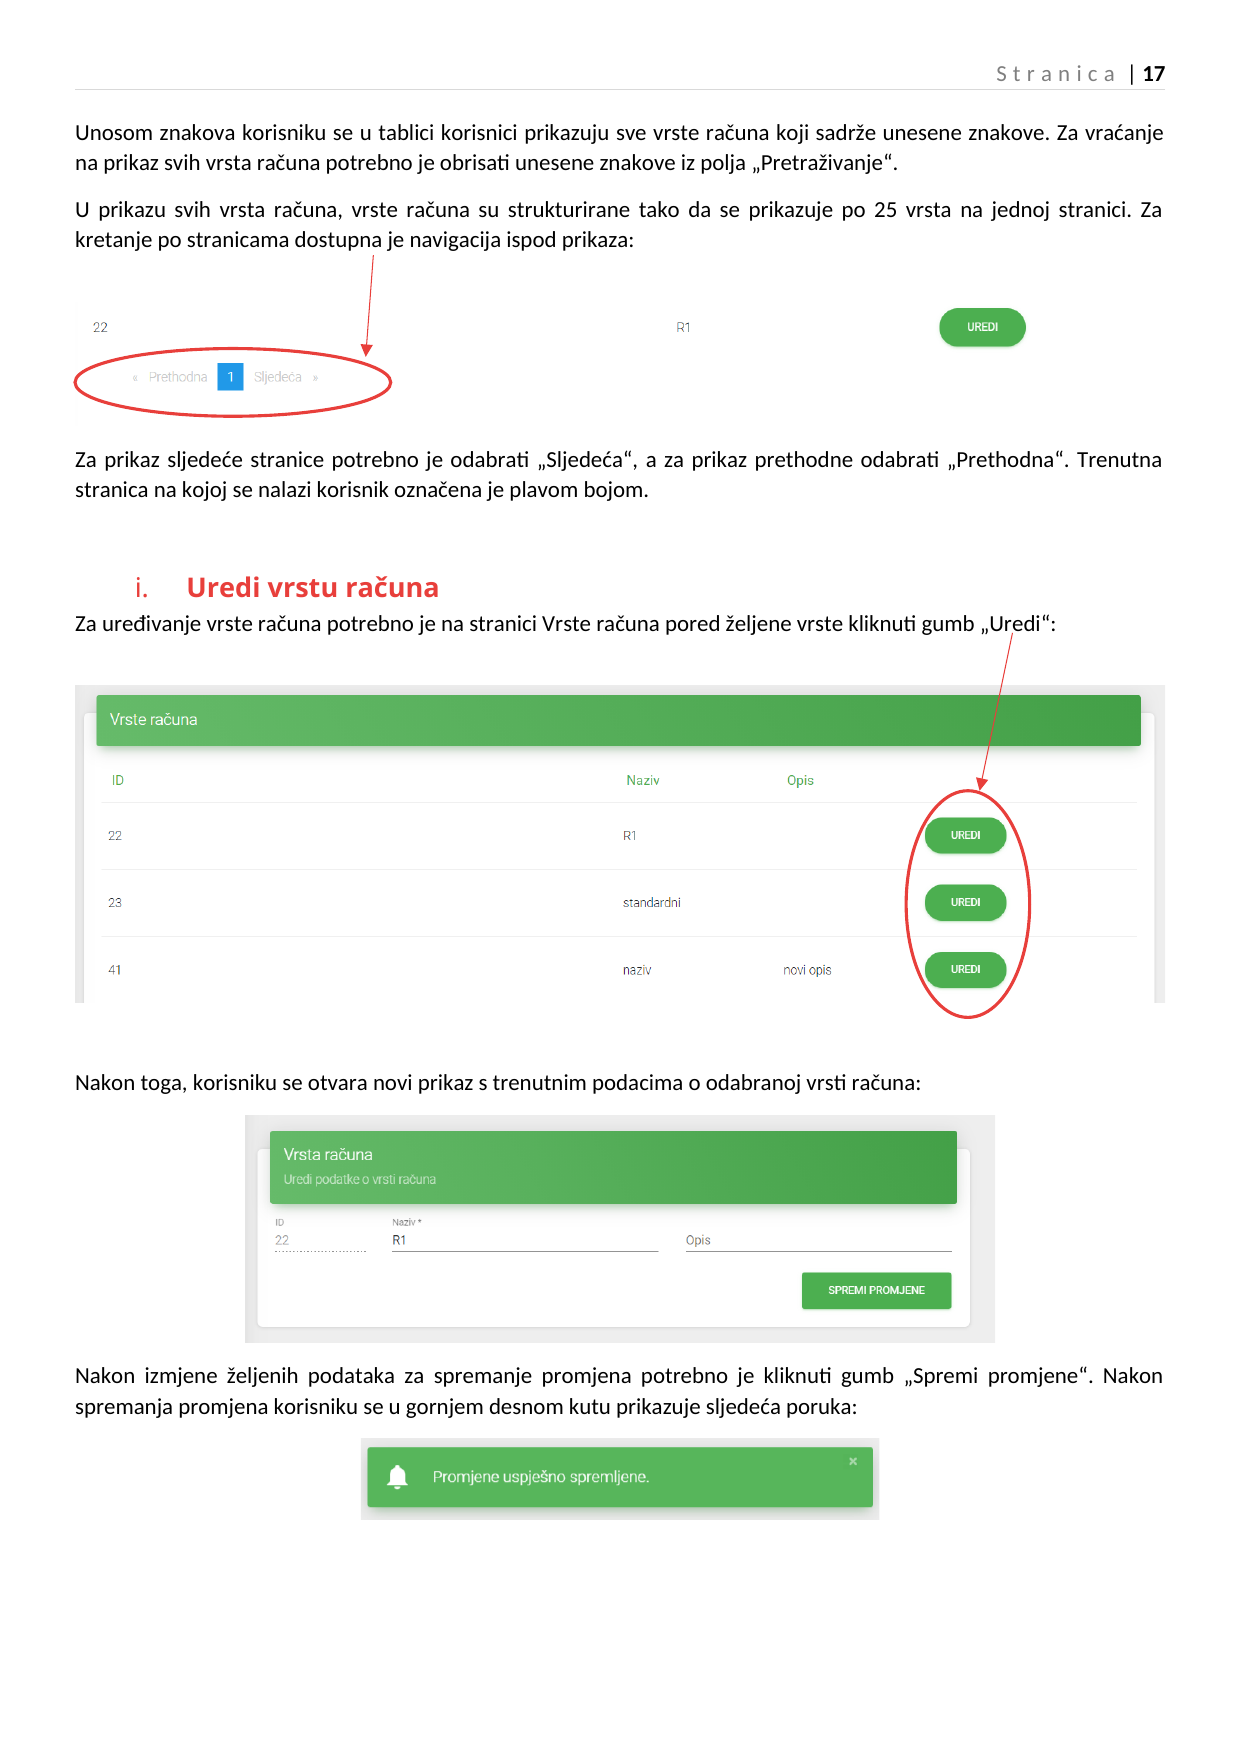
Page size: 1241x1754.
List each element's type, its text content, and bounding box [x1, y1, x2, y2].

picture [981, 685, 1166, 1003]
text Za uređivanje vrste računa potrebno je na stranici Vrste računa pored željene vrste kliknuti gumb „Uredi“: [75, 609, 1165, 637]
picture [245, 1115, 995, 1343]
picture [75, 302, 1166, 426]
text Nakon toga, korisniku se otvara novi prikaz s trenutnim podacima o odabranoj vrsti računa: [75, 1068, 1165, 1096]
text U prikazu svih vrsta računa, vrste računa su strukturirane tako da se prikazuje po 25 vrsta na jednoj stranici. Za kretanje po stranicama dostupna je navigacija ispod prikaza: [75, 195, 1165, 253]
picture [75, 685, 1000, 1003]
subtitle Uredi vrstu računa [149, 569, 1165, 606]
text Unosom znakova korisniku se u tablici korisnici prikazuju sve vrste računa koji sadrže unesene znakove. Za vraćanje na prikaz svih vrsta računa potrebno je obrisati unesene znakove iz polja „Pretraživanje“. [75, 118, 1165, 176]
picture [360, 1438, 880, 1520]
text Za prikaz sljedeće stranice potrebno je odabrati „Sljedeća“, a za prikaz prethodne odabrati „Prethodna“. Trenutna stranica na kojoj se nalazi korisnik označena je plavom bojom. [75, 445, 1165, 503]
picture [908, 793, 1028, 1003]
text Nakon izmjene željenih podataka za spremanje promjena potrebno je kliknuti gumb „Spremi promjene“. Nakon spremanja promjena korisniku se u gornjem desnom kutu prikazuje sljedeća poruka: [75, 1362, 1165, 1420]
picture [77, 351, 388, 414]
